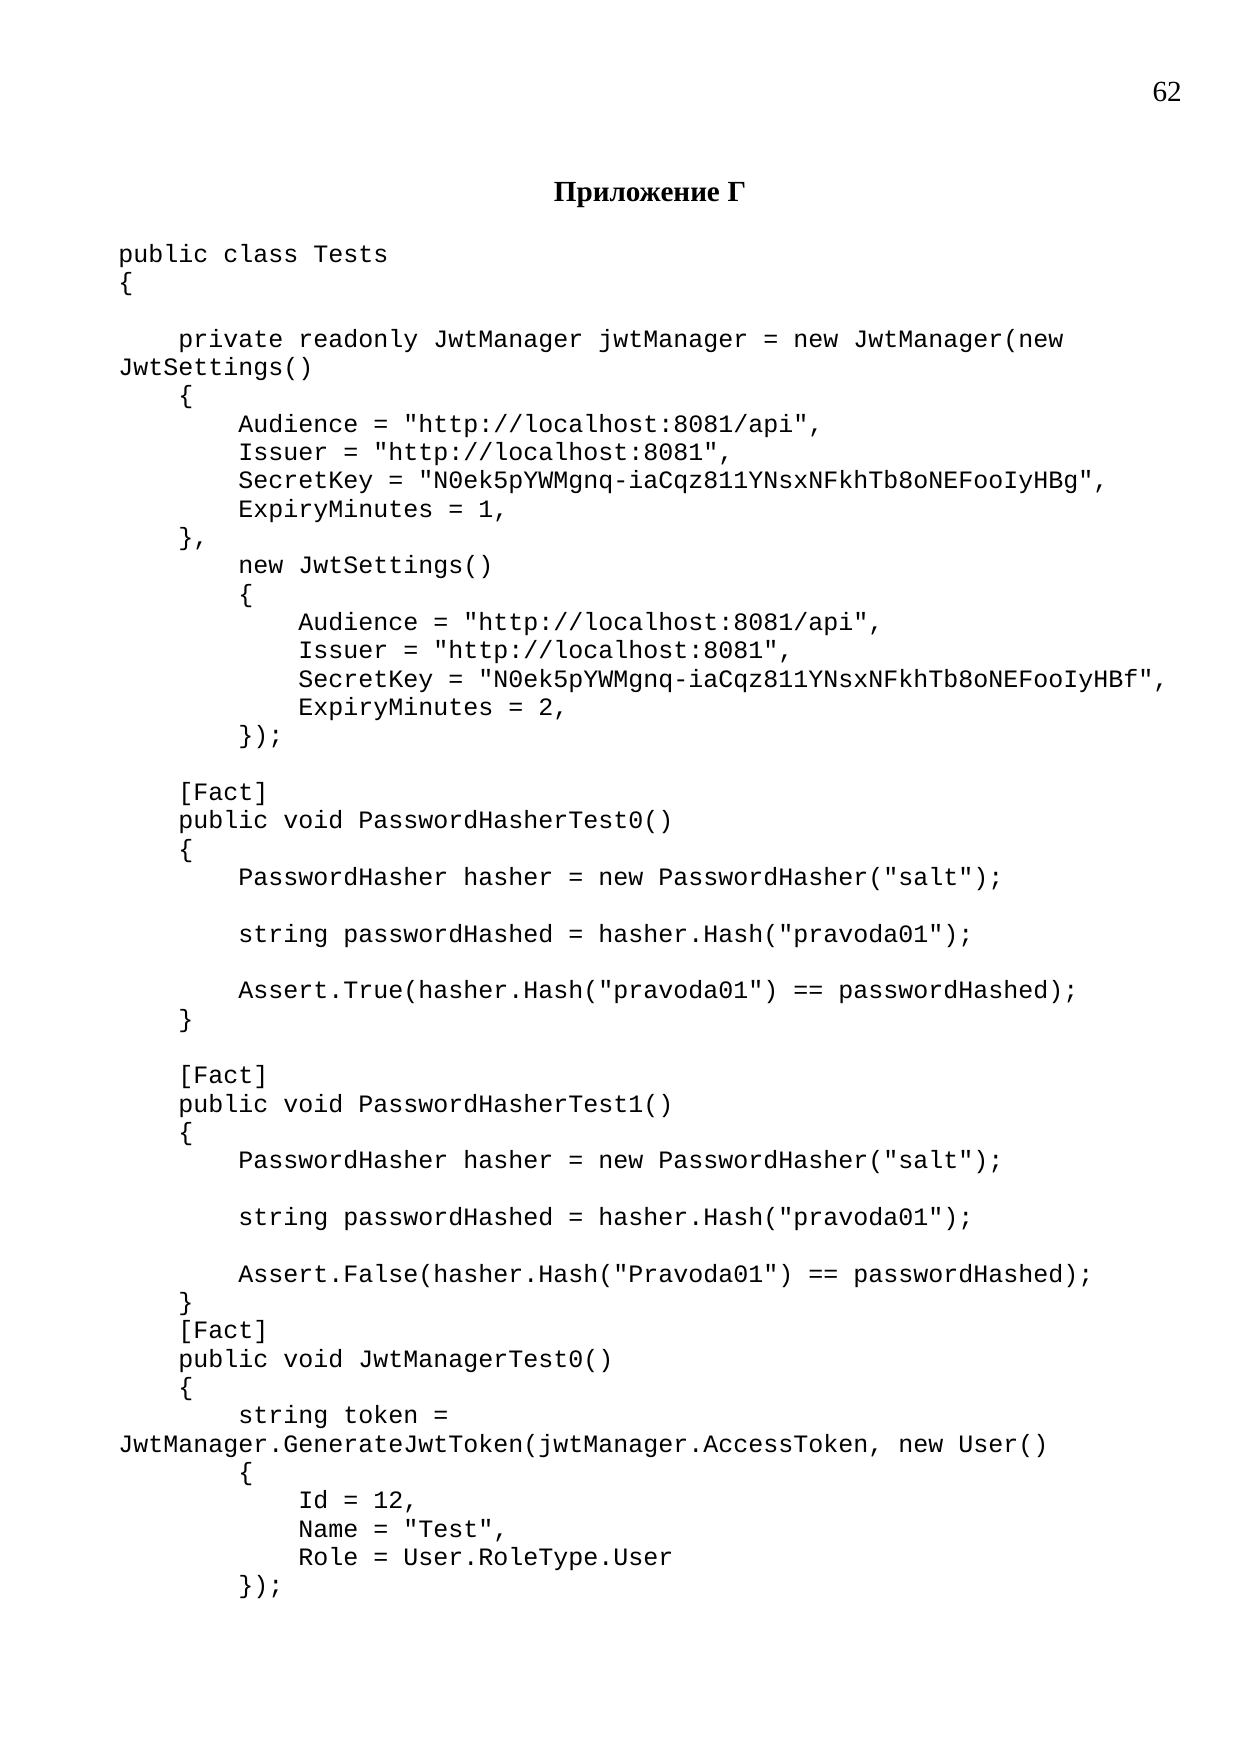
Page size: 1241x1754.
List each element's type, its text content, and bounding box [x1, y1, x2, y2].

text { [118, 1374, 1181, 1403]
text PasswordHasher hasher = new PasswordHasher("salt"); [118, 864, 1181, 893]
text public class Tests [118, 241, 1181, 269]
text Issuer = "http://localhost:8081", [118, 439, 1181, 468]
text { [118, 269, 1181, 298]
text SecretKey = "N0ek5pYWMgnq-iaCqz811YNsxNFkhTb8oNEFooIyHBg", [118, 468, 1181, 496]
text Role = User.RoleType.User [118, 1544, 1181, 1573]
text } [118, 1006, 1181, 1034]
text Audience = "http://localhost:8081/api", [118, 609, 1181, 638]
text PasswordHasher hasher = new PasswordHasher("salt"); [118, 1148, 1181, 1176]
text string token = JwtManager.GenerateJwtToken(jwtManager.AccessToken, new User() [118, 1403, 1181, 1459]
text string passwordHashed = hasher.Hash("pravoda01"); [118, 1204, 1181, 1233]
text { [118, 1119, 1181, 1148]
text Assert.True(hasher.Hash("pravoda01") == passwordHashed); [118, 978, 1181, 1006]
text string passwordHashed = hasher.Hash("pravoda01"); [118, 921, 1181, 949]
text ExpiryMinutes = 1, [118, 496, 1181, 524]
text Name = "Test", [118, 1516, 1181, 1544]
text new JwtSettings() [118, 553, 1181, 581]
text }, [118, 524, 1181, 553]
text { [118, 581, 1181, 609]
text [Fact] [118, 1063, 1181, 1091]
text private readonly JwtManager jwtManager = new JwtManager(new JwtSettings() [118, 326, 1181, 383]
text } [118, 1289, 1181, 1318]
text { [118, 383, 1181, 411]
subtitle Приложение Г [118, 174, 1181, 208]
text public void PasswordHasherTest0() [118, 808, 1181, 836]
text Id = 12, [118, 1488, 1181, 1516]
text public void JwtManagerTest0() [118, 1346, 1181, 1374]
text }); [118, 723, 1181, 751]
text SecretKey = "N0ek5pYWMgnq-iaCqz811YNsxNFkhTb8oNEFooIyHBf", [118, 666, 1181, 694]
text ExpiryMinutes = 2, [118, 694, 1181, 723]
text { [118, 1459, 1181, 1488]
text [Fact] [118, 779, 1181, 808]
text [Fact] [118, 1318, 1181, 1346]
text Assert.False(hasher.Hash("Pravoda01") == passwordHashed); [118, 1261, 1181, 1289]
text }); [118, 1573, 1181, 1601]
text Issuer = "http://localhost:8081", [118, 638, 1181, 666]
text Audience = "http://localhost:8081/api", [118, 411, 1181, 439]
text public void PasswordHasherTest1() [118, 1091, 1181, 1119]
text { [118, 836, 1181, 864]
